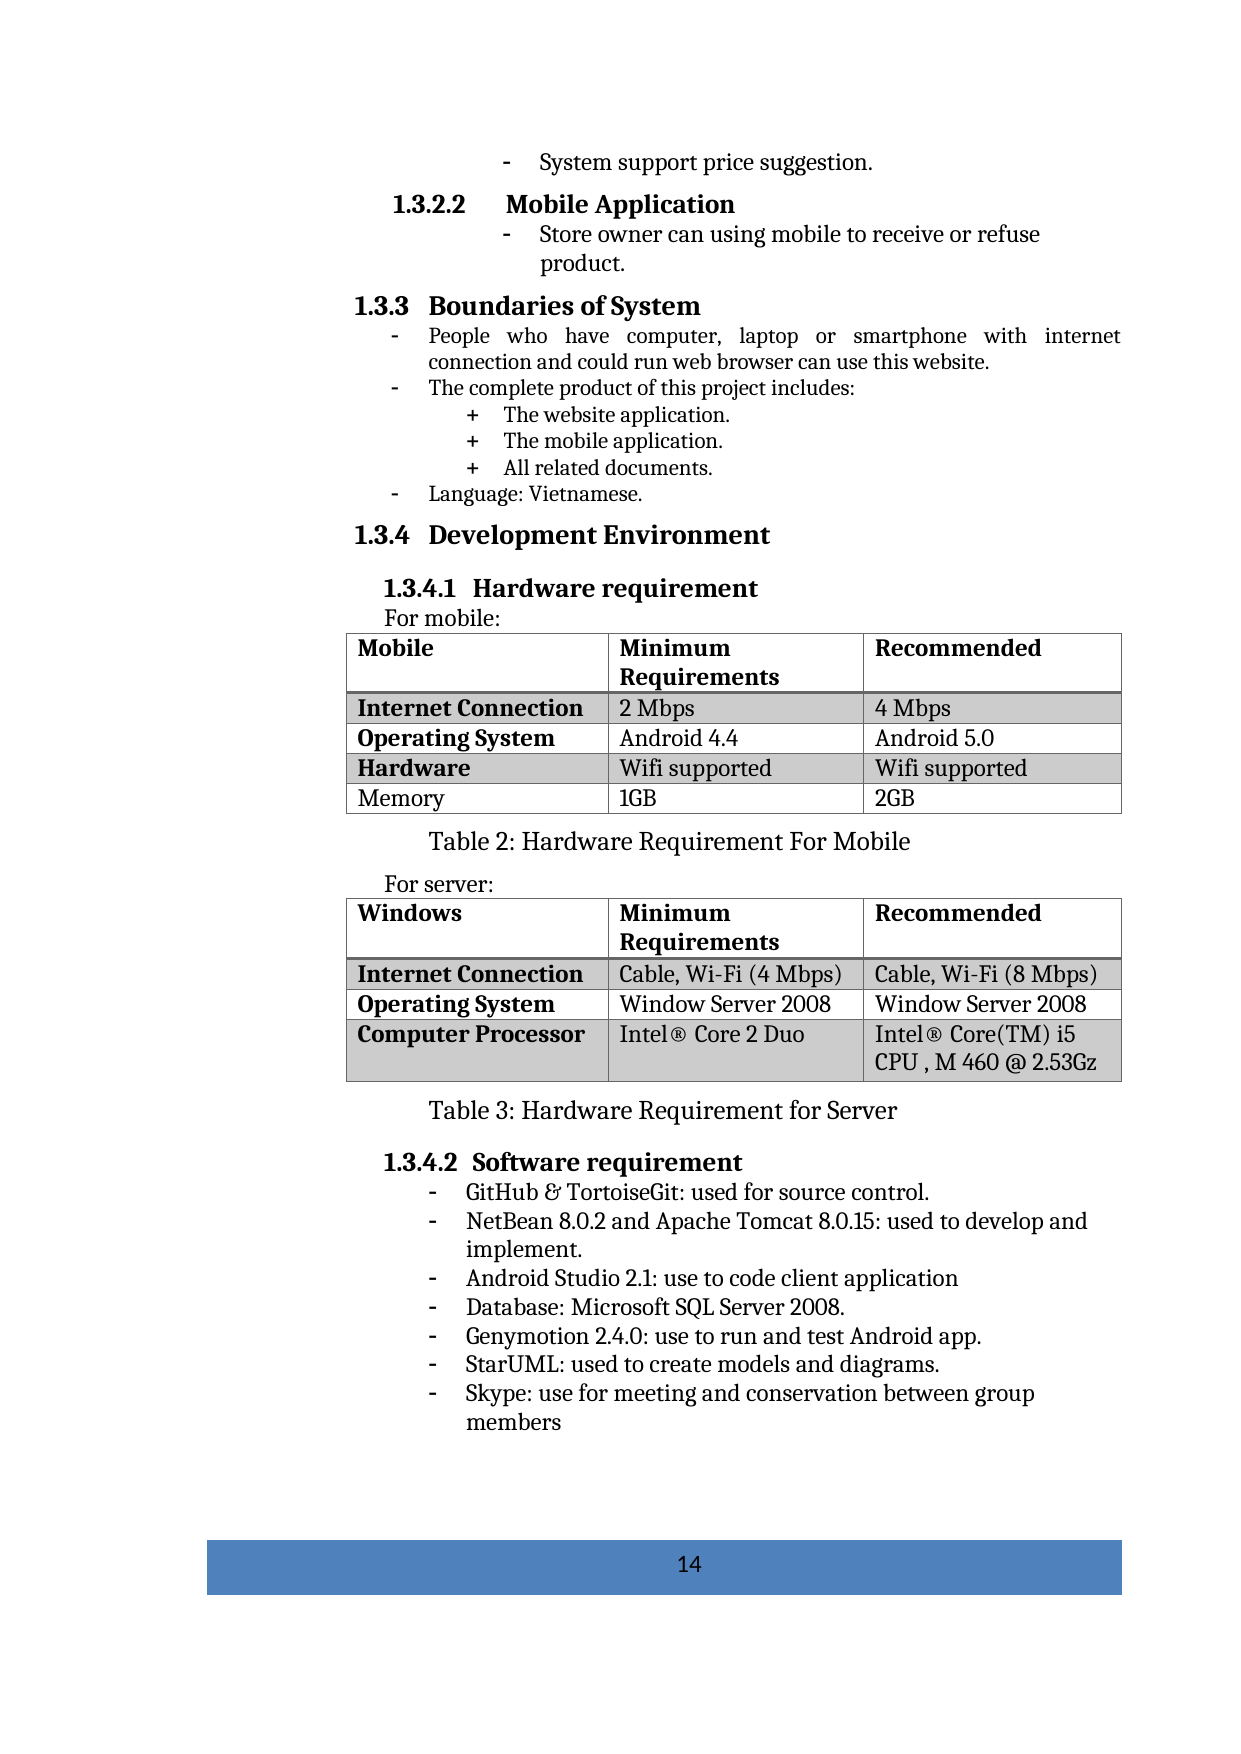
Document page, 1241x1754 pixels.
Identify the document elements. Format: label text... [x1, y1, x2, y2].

table_cell Cable, Wi-Fi (8 Mbps) [864, 960, 1121, 989]
table_cell Memory [347, 784, 608, 812]
list NetBean 8.0.2 and Apache Tomcat 8.0.15: used to develop and implement. [428, 1207, 1122, 1264]
table_header Minimum Requirements [609, 899, 863, 957]
list GitHub & TortoiseGit: used for source control. [428, 1178, 1122, 1207]
table_cell Wifi supported [864, 754, 1121, 783]
text For server: [384, 869, 1122, 898]
subtitle Software requirement [384, 1147, 1122, 1178]
table_cell Android 5.0 [864, 724, 1121, 753]
table_cell Hardware [347, 754, 608, 783]
table_header Windows [347, 899, 608, 957]
list The mobile application. [466, 428, 1122, 454]
list System support price suggestion. [502, 148, 1122, 176]
table_cell Intel® Core(TM) i5 CPU , M 460 @ 2.53Gz [864, 1020, 1121, 1081]
list StarUML: used to create models and diagrams. [428, 1350, 1122, 1379]
list Skype: use for meeting and conservation between group members [428, 1379, 1122, 1437]
subtitle Hardware requirement [384, 573, 1122, 604]
table_cell Internet Connection [347, 694, 608, 723]
table_cell 2 Mbps [609, 694, 863, 723]
table_cell Internet Connection [347, 960, 608, 989]
subtitle Boundaries of System [354, 290, 1122, 322]
list Store owner can using mobile to receive or refuse product. [502, 220, 1122, 278]
list All related documents. [466, 454, 1122, 481]
table_header Recommended [864, 899, 1121, 957]
list The complete product of this project includes: [391, 375, 1122, 402]
list Language: Vietnamese. [391, 481, 1122, 507]
table_cell Window Server 2008 [864, 990, 1121, 1018]
table_cell Wifi supported [609, 754, 863, 783]
table_cell Cable, Wi-Fi (4 Mbps) [609, 960, 863, 989]
subtitle Mobile Application [393, 189, 1122, 220]
list Genymotion 2.4.0: use to run and test Android app. [428, 1322, 1122, 1350]
list People who have computer, laptop or smartphone with internet connection and could run web browser can use this website. [391, 322, 1122, 375]
table_cell Window Server 2008 [609, 990, 863, 1018]
text For mobile: [384, 604, 1122, 633]
table_cell 1GB [609, 784, 863, 812]
table_header Mobile [347, 634, 608, 691]
table_cell 2GB [864, 784, 1121, 812]
table_cell 4 Mbps [864, 694, 1121, 723]
list The website application. [466, 402, 1122, 428]
table_cell Computer Processor [347, 1020, 608, 1081]
table_cell Operating System [347, 724, 608, 753]
table_cell Android 4.4 [609, 724, 863, 753]
list Android Studio 2.1: use to code client application [428, 1264, 1122, 1293]
subtitle Development Environment [354, 519, 1122, 552]
table_header Recommended [864, 634, 1121, 691]
table_cell Intel® Core 2 Duo [609, 1020, 863, 1081]
list Database: Microsoft SQL Server 2008. [428, 1293, 1122, 1322]
table_header Minimum Requirements [609, 634, 863, 691]
table_cell Operating System [347, 990, 608, 1018]
